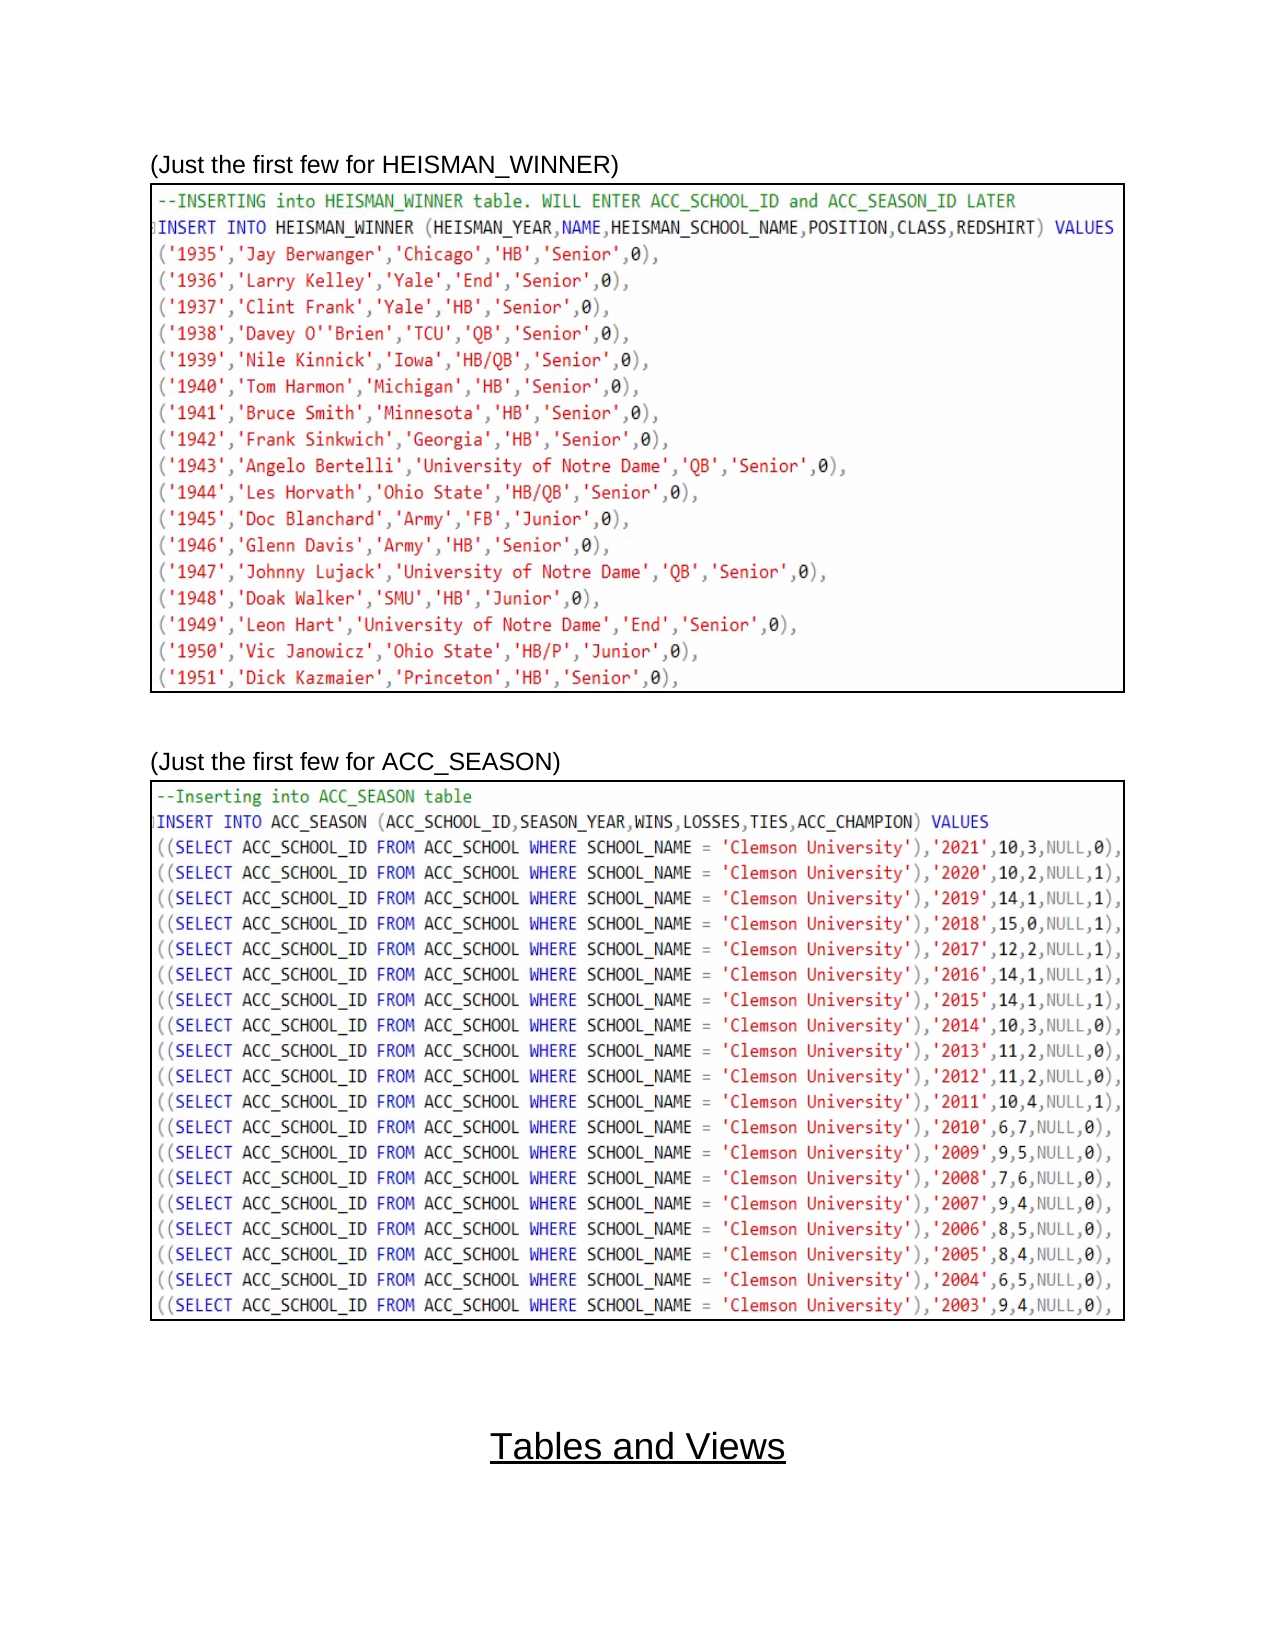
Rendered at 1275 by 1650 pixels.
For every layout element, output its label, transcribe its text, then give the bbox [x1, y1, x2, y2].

picture [152, 782, 1123, 1319]
text Tables and Views [150, 1424, 1125, 1467]
text (Just the first few for HEISMAN_WINNER) [150, 150, 1125, 179]
picture [152, 185, 1123, 691]
text (Just the first few for ACC_SEASON) [150, 747, 1125, 775]
